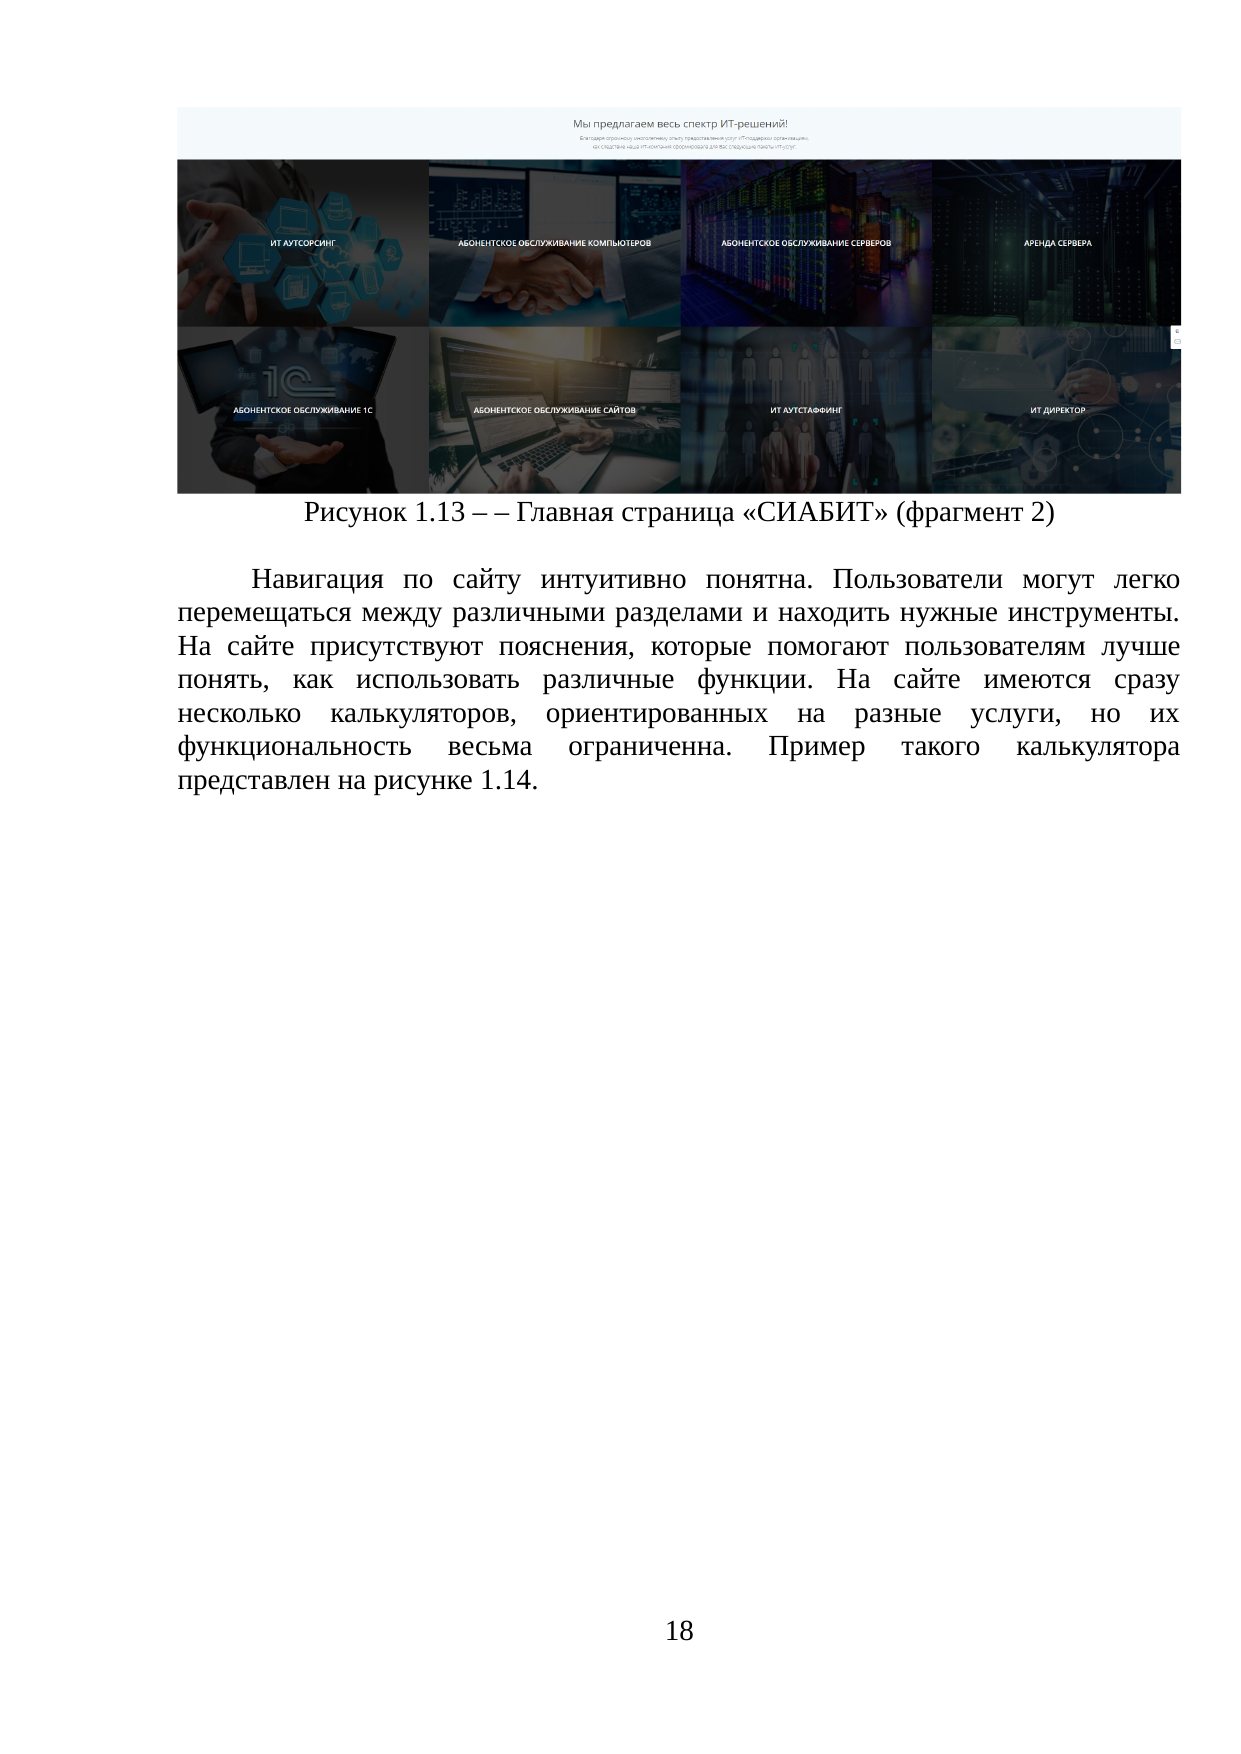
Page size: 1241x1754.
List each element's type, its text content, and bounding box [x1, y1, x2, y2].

text Рисунок 1.13 – – Главная страница «СИАБИТ» (фрагмент 2) [177, 494, 1181, 527]
picture [177, 107, 1182, 494]
text Навигация по сайту интуитивно понятна. Пользователи могут легко перемещаться между различными разделами и находить нужные инструменты. На сайте присутствуют пояснения, которые помогают пользователям лучше понять, как использовать различные функции. На сайте имеются сразу несколько калькуляторов, ориентированных на разные услуги, но их функциональность весьма ограниченна. Пример такого калькулятора представлен на рисунке 1.14. [177, 561, 1181, 796]
